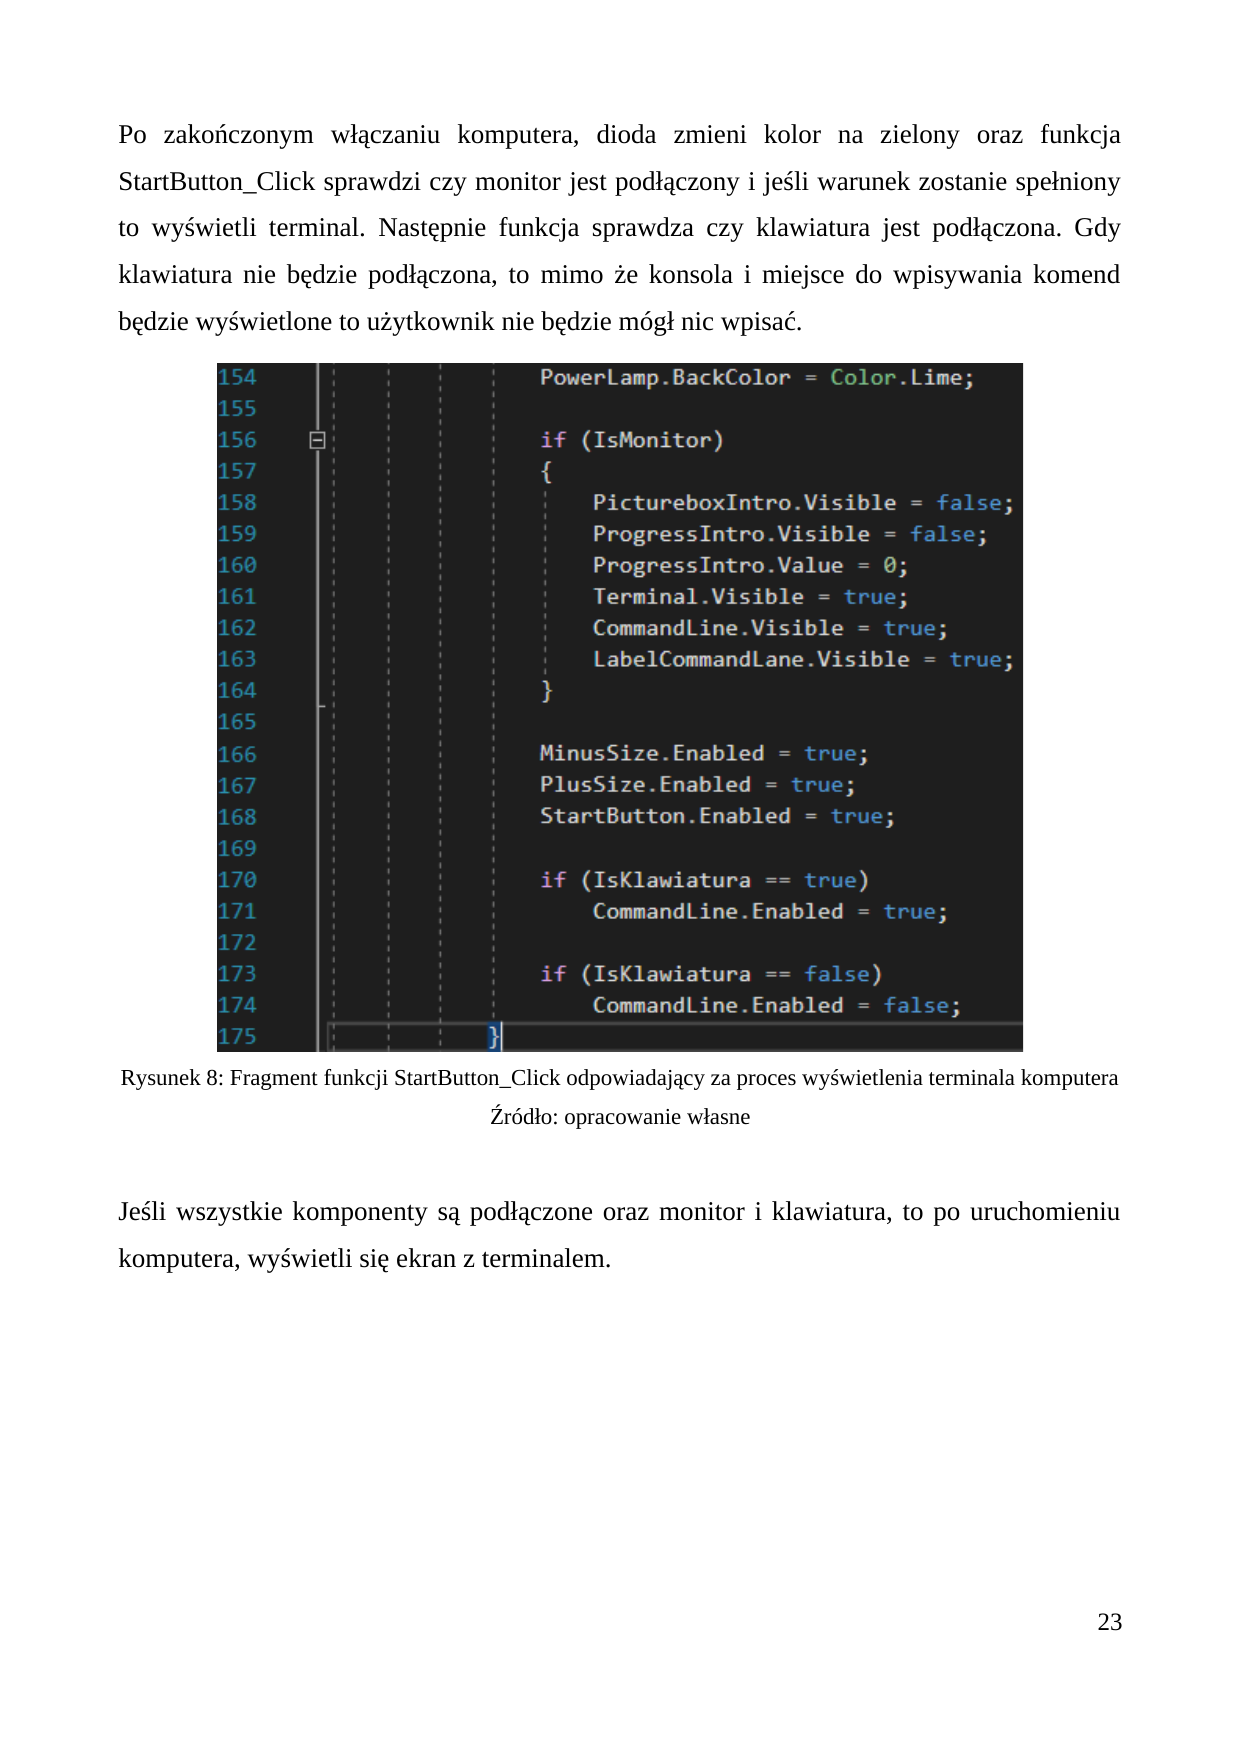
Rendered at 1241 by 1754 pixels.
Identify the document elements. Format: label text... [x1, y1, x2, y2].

picture [217, 363, 1024, 1052]
text Po zakończonym włączaniu komputera, dioda zmieni kolor na zielony oraz funkcja StartButton_Click sprawdzi czy monitor jest podłączony i jeśli warunek zostanie spełniony to wyświetli terminal. Następnie funkcja sprawdza czy klawiatura jest podłączona. Gdy klawiatura nie będzie podłączona, to mimo że konsola i miejsce do wpisywania komend będzie wyświetlone to użytkownik nie będzie mógł nic wpisać. [118, 118, 1122, 336]
text Jeśli wszystkie komponenty są podłączone oraz monitor i klawiatura, to po uruchomieniu komputera, wyświetli się ekran z terminalem. [118, 1195, 1122, 1273]
text Rysunek 8: Fragment funkcji StartButton_Click odpowiadający za proces wyświetlenia terminala komputera [118, 1064, 1122, 1090]
text Źródło: opracowanie własne [118, 1103, 1122, 1129]
